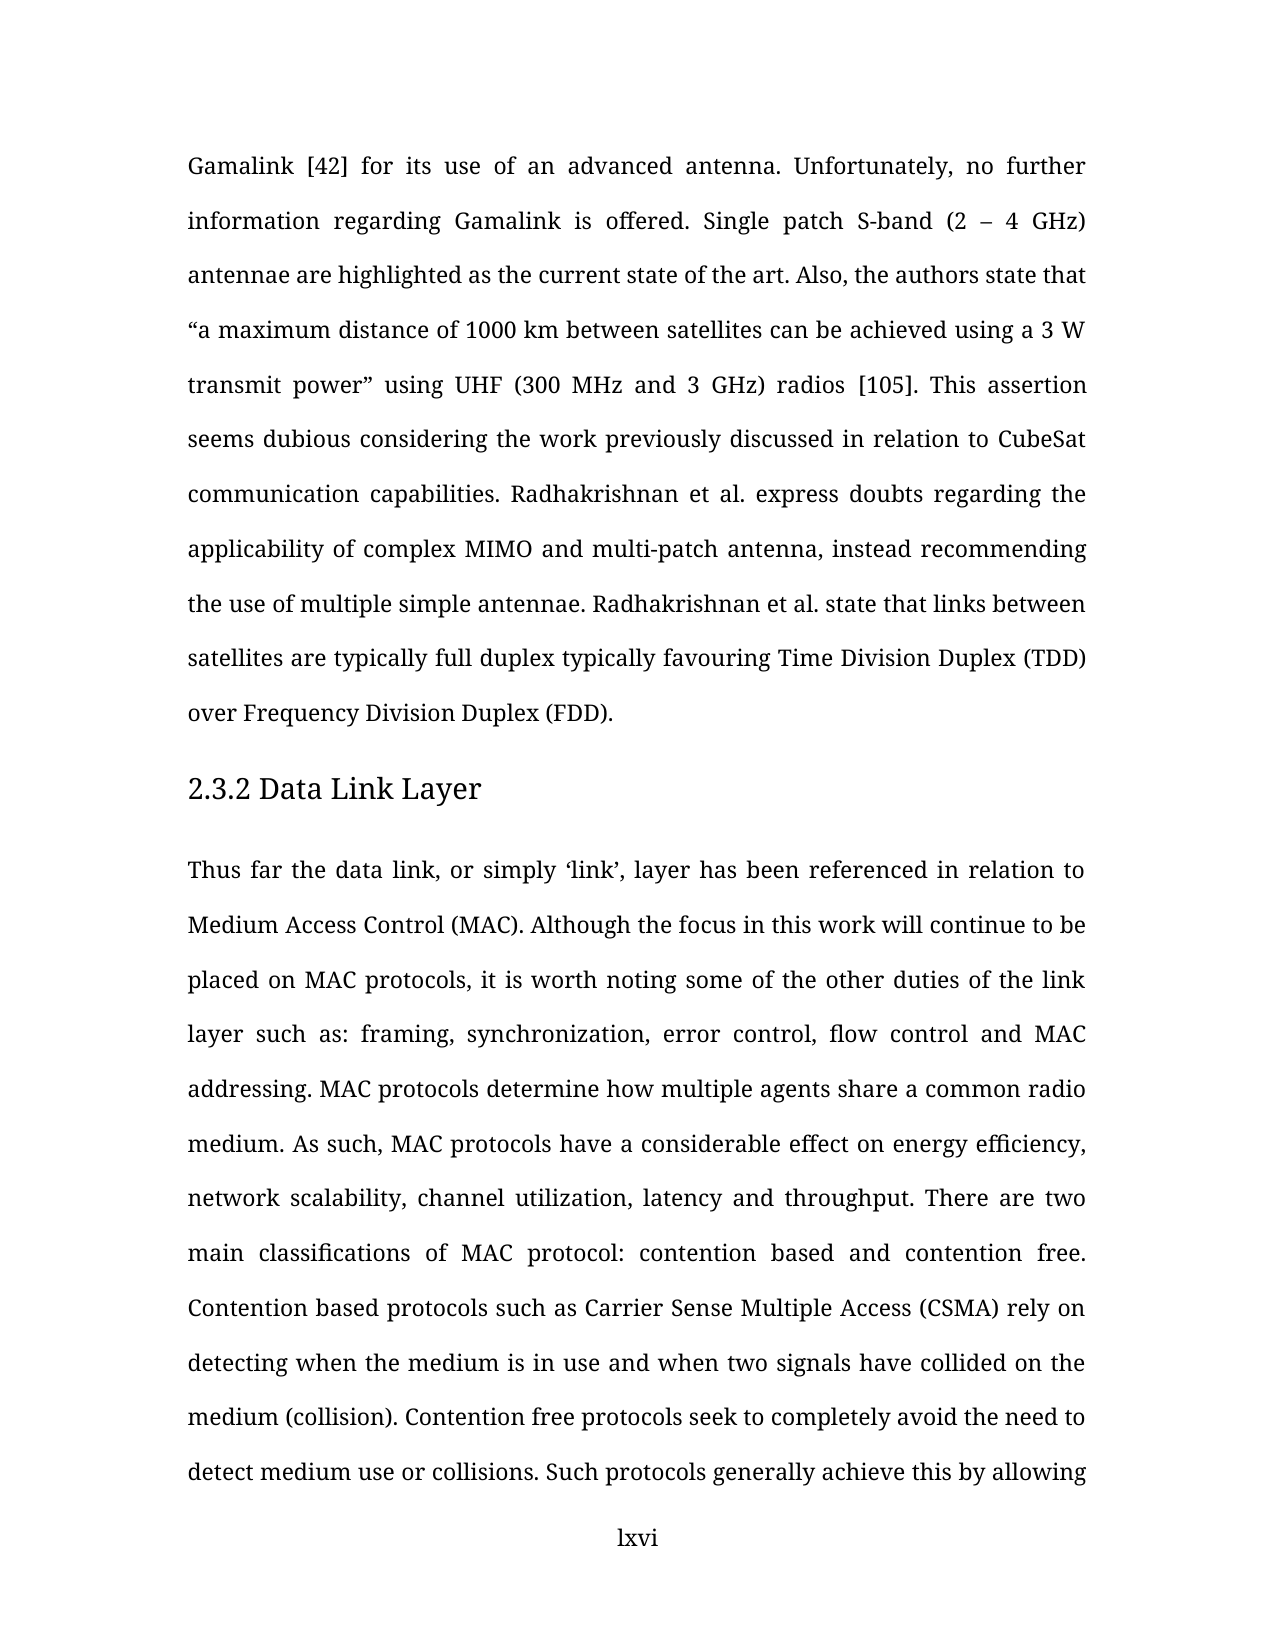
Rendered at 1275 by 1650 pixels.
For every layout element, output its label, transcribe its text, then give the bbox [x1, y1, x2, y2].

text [187, 854, 1087, 1487]
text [187, 150, 1087, 728]
subtitle Data Link Layer [187, 768, 1087, 808]
